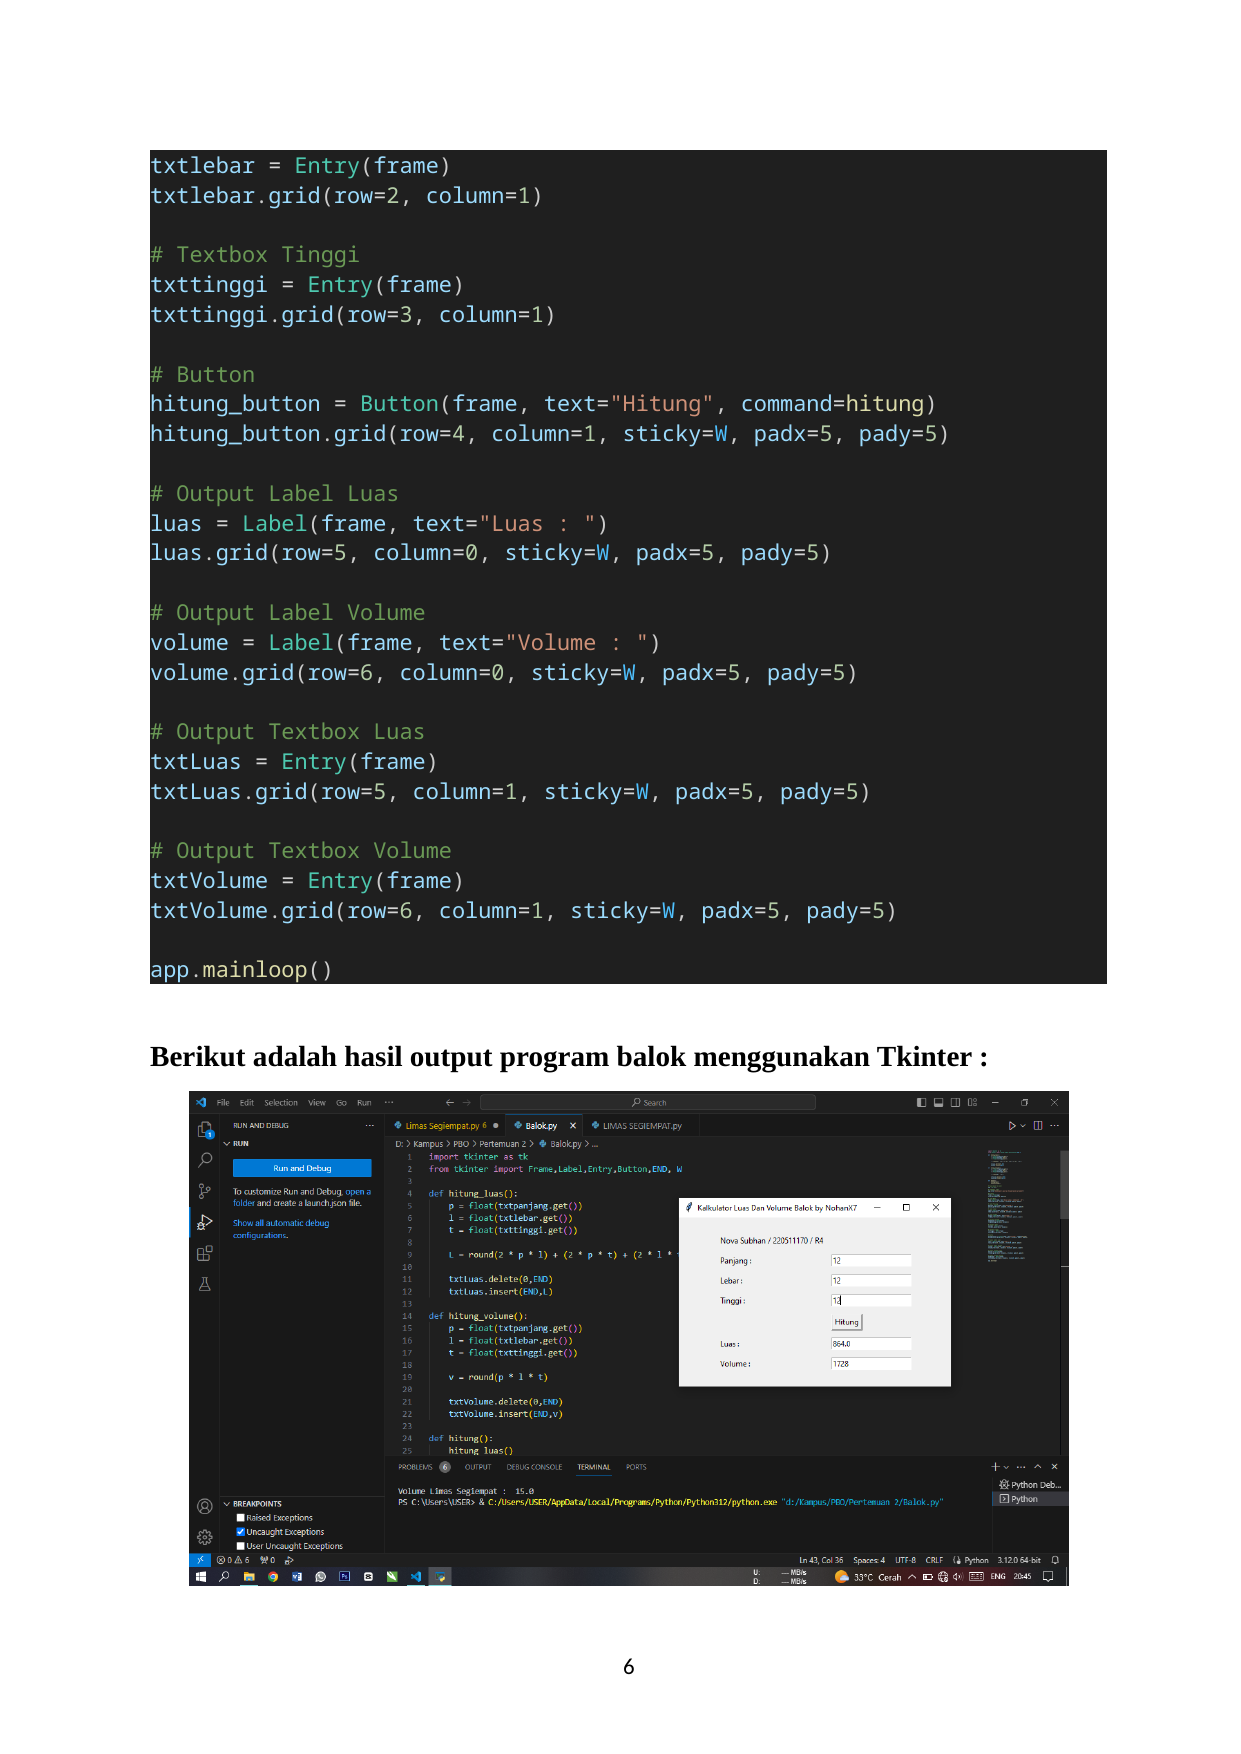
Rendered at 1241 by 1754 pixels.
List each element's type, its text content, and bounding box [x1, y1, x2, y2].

text # Textbox Tinggi [150, 239, 1107, 269]
text # Button [150, 358, 1107, 388]
text luas = Label(frame, text="Luas : ") [150, 507, 1107, 537]
text txtLuas = Entry(frame) [150, 746, 1107, 776]
text txttinggi = Entry(frame) [150, 269, 1107, 299]
text txtlebar = Entry(frame) [150, 150, 1107, 180]
text txtVolume = Entry(frame) [150, 865, 1107, 895]
text # Output Textbox Volume [150, 835, 1107, 865]
text volume.grid(row=6, column=0, sticky=W, padx=5, pady=5) [150, 656, 1107, 686]
text volume = Label(frame, text="Volume : ") [150, 627, 1107, 656]
text txtLuas.grid(row=5, column=1, sticky=W, padx=5, pady=5) [150, 776, 1107, 805]
text # Output Textbox Luas [150, 716, 1107, 746]
text hitung_button = Button(frame, text="Hitung", command=hitung) [150, 388, 1107, 418]
text app.mainloop() [150, 954, 1107, 984]
text # Output Label Luas [150, 478, 1107, 507]
text Berikut adalah hasil output program balok menggunakan Tkinter : [150, 1039, 1107, 1073]
text txttinggi.grid(row=3, column=1) [150, 299, 1107, 329]
picture [189, 1091, 1069, 1586]
text luas.grid(row=5, column=0, sticky=W, padx=5, pady=5) [150, 537, 1107, 567]
text hitung_button.grid(row=4, column=1, sticky=W, padx=5, pady=5) [150, 418, 1107, 448]
text txtVolume.grid(row=6, column=1, sticky=W, padx=5, pady=5) [150, 895, 1107, 924]
text # Output Label Volume [150, 597, 1107, 627]
text txtlebar.grid(row=2, column=1) [150, 180, 1107, 209]
